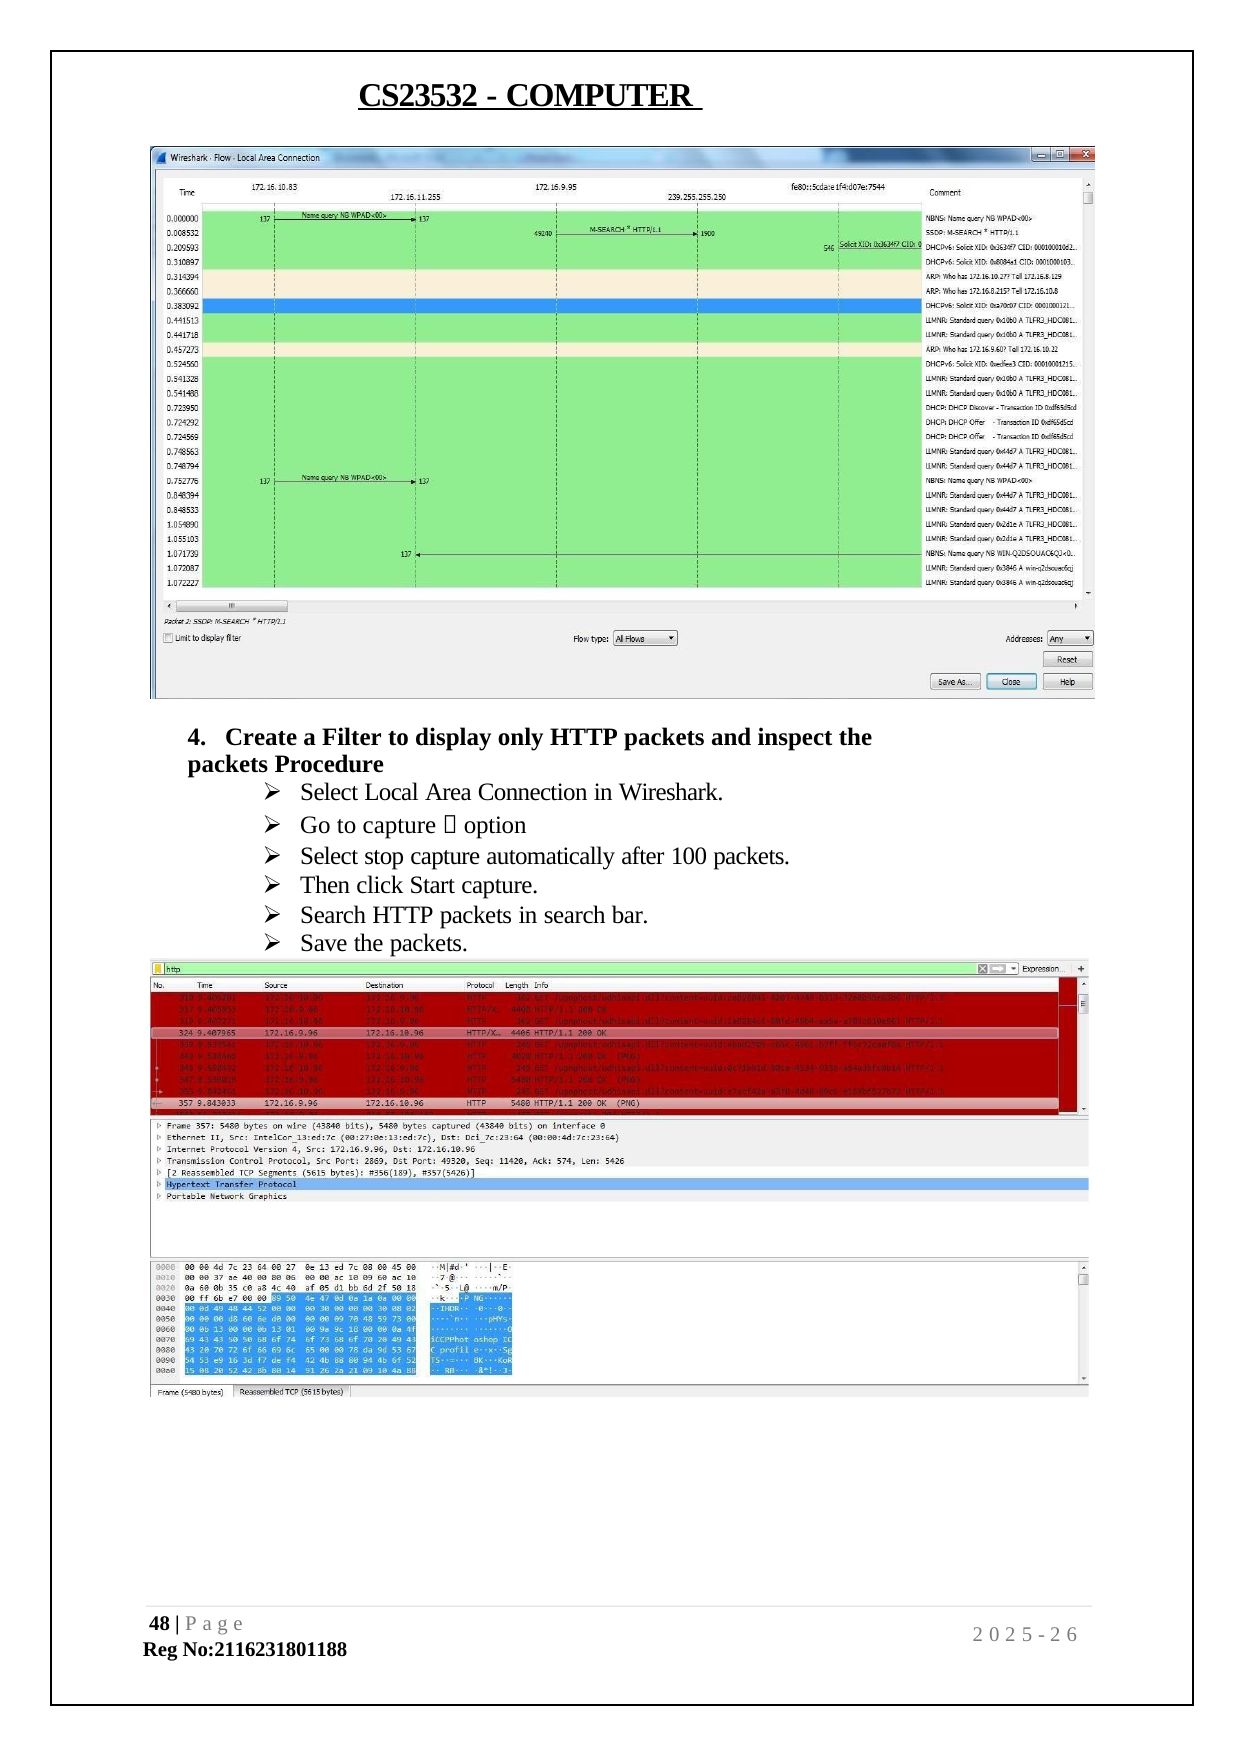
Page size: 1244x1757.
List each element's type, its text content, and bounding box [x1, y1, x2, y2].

picture [150, 146, 1095, 699]
list Create a Filter to display only HTTP packets and inspect the packets Procedure [187, 723, 945, 778]
list Go to capture  option [262, 807, 1185, 841]
list Select stop capture automatically after 100 packets. [262, 841, 1185, 870]
list Search HTTP packets in search bar. [262, 900, 1185, 928]
picture [150, 958, 1089, 1397]
list Then click Start capture. [262, 870, 1185, 899]
list Save the packets. [262, 928, 1185, 957]
list Select Local Area Connection in Wireshark. [262, 778, 1185, 806]
